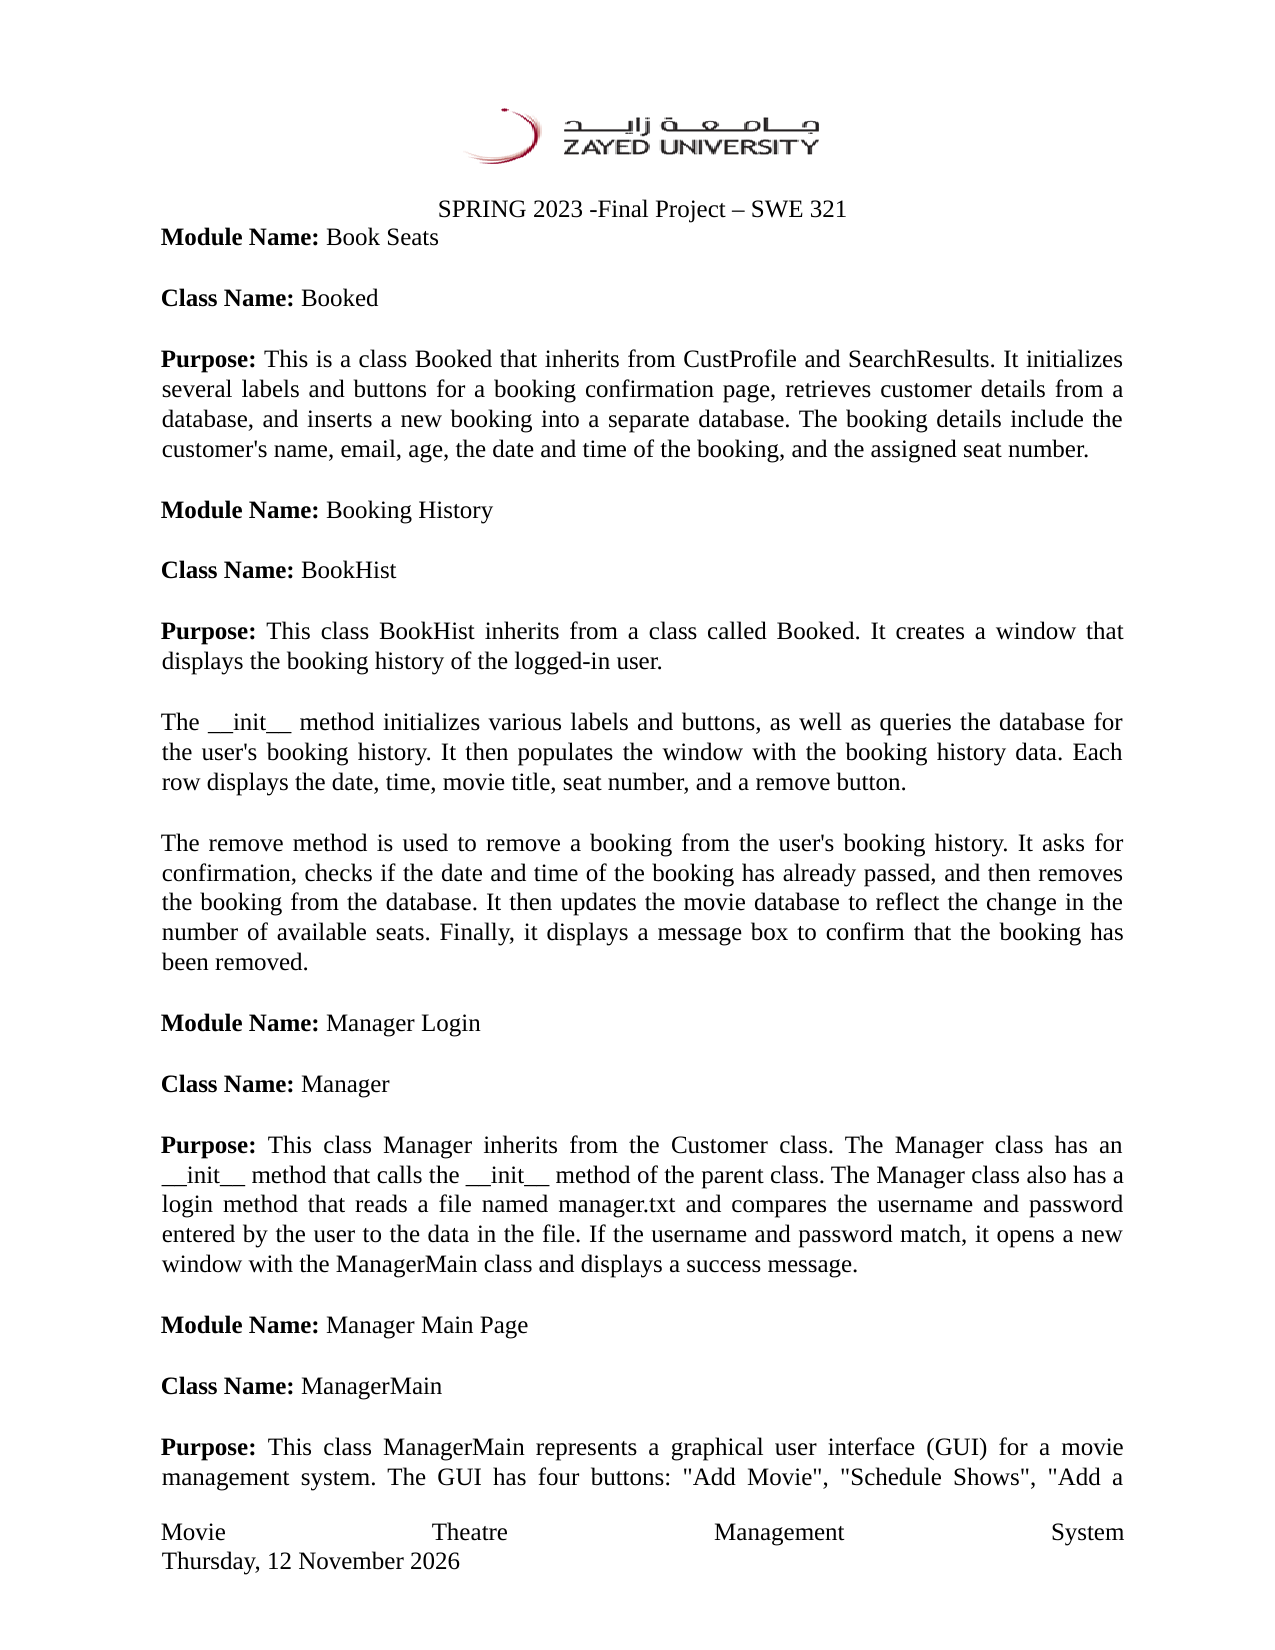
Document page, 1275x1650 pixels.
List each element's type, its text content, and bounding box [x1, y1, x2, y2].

text Module Name: Booking History [161, 495, 1124, 523]
text Purpose: This class BookHist inherits from a class called Booked. It creates a window that displays the booking history of the logged-in user. [161, 616, 1124, 675]
text Class Name: BookHist [161, 556, 1124, 584]
text Purpose: This is a class Booked that inherits from CustProfile and SearchResults. It initializes several labels and buttons for a booking confirmation page, retrieves customer details from a database, and inserts a new booking into a separate database. The booking details include the customer's name, email, age, the date and time of the booking, and the assigned seat number. [161, 344, 1124, 463]
text Module Name: Manager Login [161, 1008, 1124, 1037]
text Module Name: Manager Main Page [161, 1310, 1124, 1339]
picture [462, 75, 823, 194]
text Class Name: Booked [161, 283, 1124, 312]
text Class Name: ManagerMain [161, 1371, 1124, 1400]
text Module Name: Book Seats [161, 222, 1124, 251]
text The __init__ method initializes various labels and buttons, as well as queries the database for the user's booking history. It then populates the window with the booking history data. Each row displays the date, time, movie title, seat number, and a remove button. [161, 707, 1124, 796]
text Class Name: Manager [161, 1069, 1124, 1098]
text The remove method is used to remove a booking from the user's booking history. It asks for confirmation, checks if the date and time of the booking has already passed, and then removes the booking from the database. It then updates the movie database to reflect the change in the number of available seats. Finally, it displays a message box to confirm that the booking has been removed. [161, 828, 1124, 976]
text Purpose: This class Manager inherits from the Customer class. The Manager class has an __init__ method that calls the __init__ method of the parent class. The Manager class also has a login method that reads a file named manager.txt and compares the username and password entered by the user to the data in the file. If the username and password match, it opens a new window with the ManagerMain class and displays a success message. [161, 1130, 1124, 1278]
